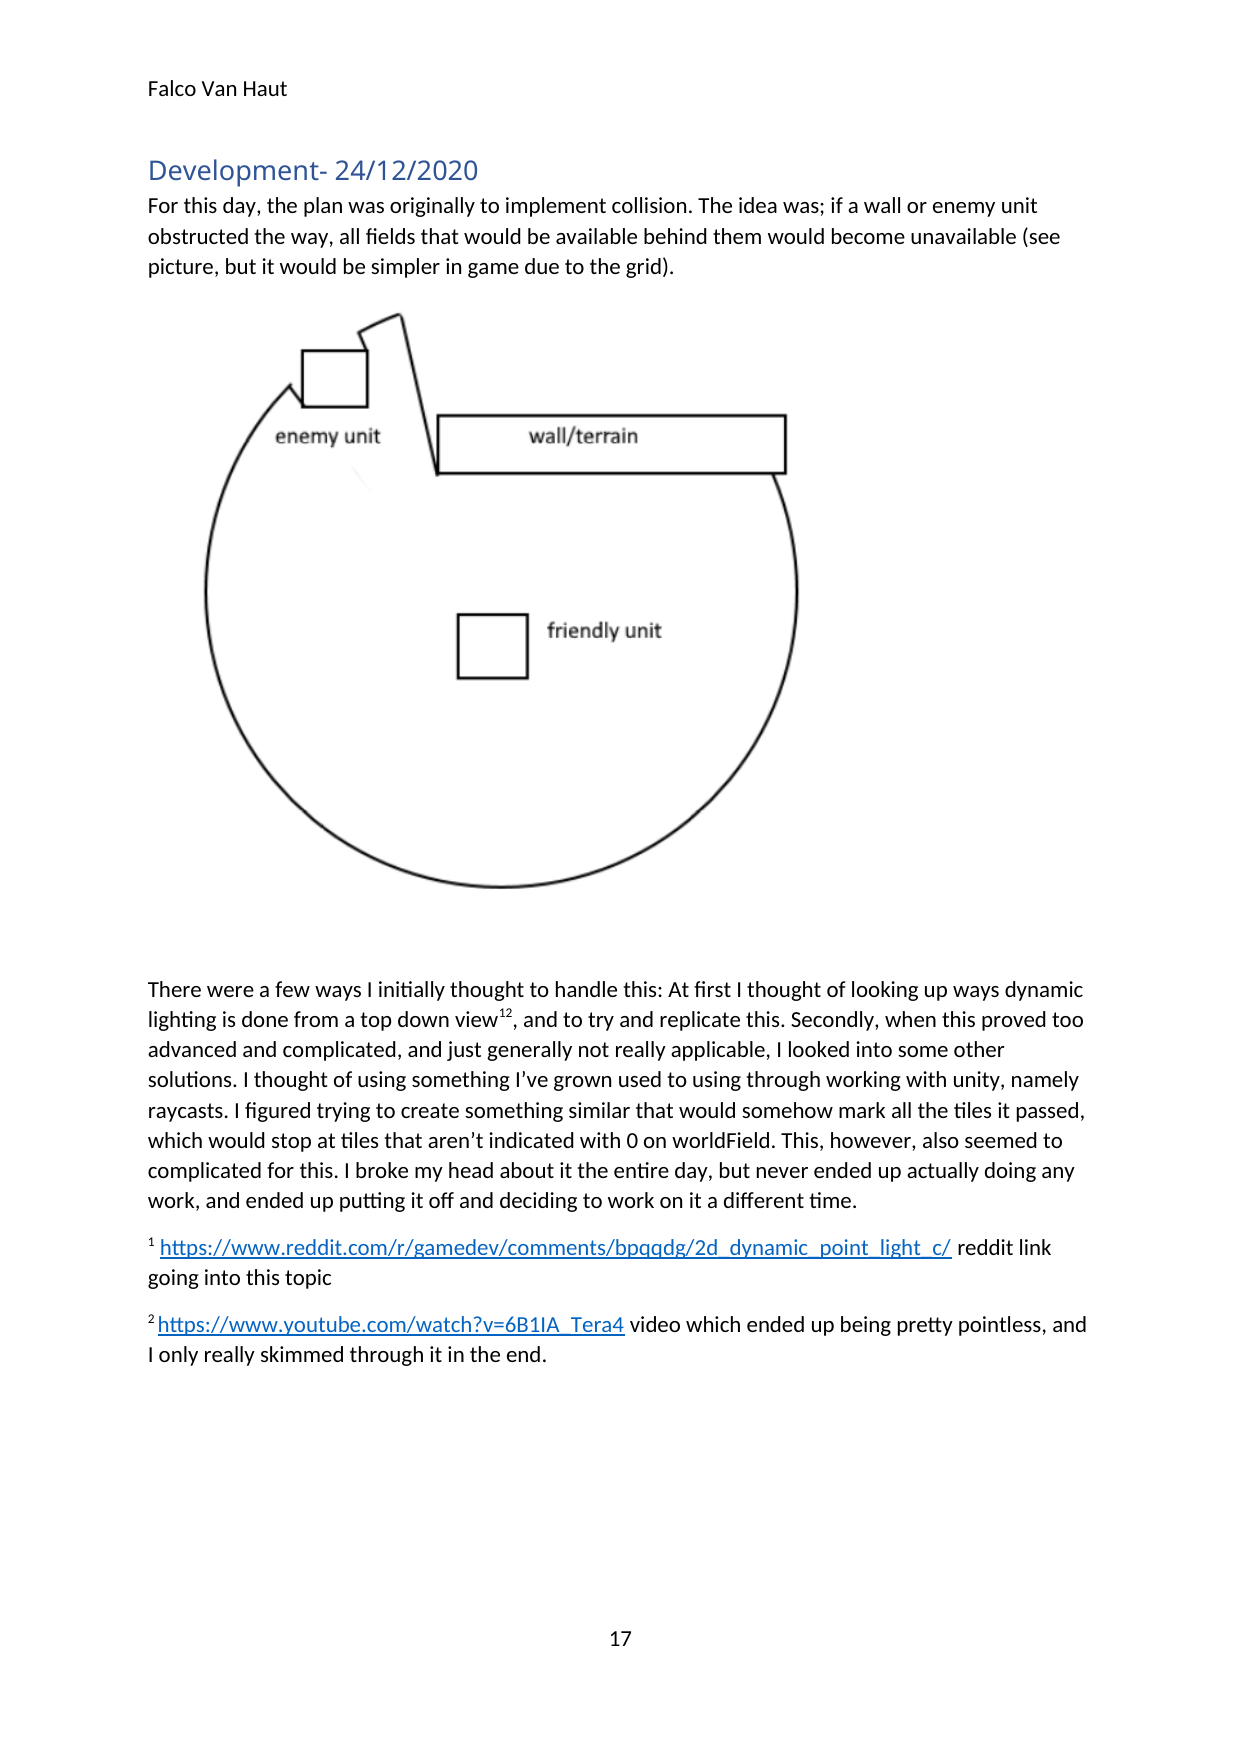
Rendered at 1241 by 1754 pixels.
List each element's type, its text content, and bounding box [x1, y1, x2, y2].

picture [147, 298, 882, 956]
text 1 https://www.reddit.com/r/gamedev/comments/bpqqdg/2d_dynamic_point_light_c/ reddit link going into this topic [148, 1233, 1093, 1291]
text 2 https://www.youtube.com/watch?v=6B1IA_Tera4 video which ended up being pretty pointless, and I only really skimmed through it in the end. [148, 1310, 1093, 1368]
text For this day, the plan was originally to implement collision. The idea was; if a wall or enemy unit obstructed the way, all fields that would be available behind them would become unavailable (see picture, but it would be simpler in game due to the grid). [148, 192, 1093, 280]
text There were a few ways I initially thought to handle this: At first I thought of looking up ways dynamic lighting is done from a top down view12, and to try and replicate this. Secondly, when this proved too advanced and complicated, and just generally not really applicable, I looked into some other solutions. I thought of using something I’ve grown used to using through working with unity, namely raycasts. I figured trying to create something similar that would somehow mark all the tiles it passed, which would stop at tiles that aren’t indicated with 0 on worldField. This, however, also seemed to complicated for this. I broke my head about it the entire day, but never ended up actually doing any work, and ended up putting it off and deciding to work on it a different time. [148, 975, 1093, 1214]
subtitle Development- 24/12/2020 [148, 152, 1093, 189]
